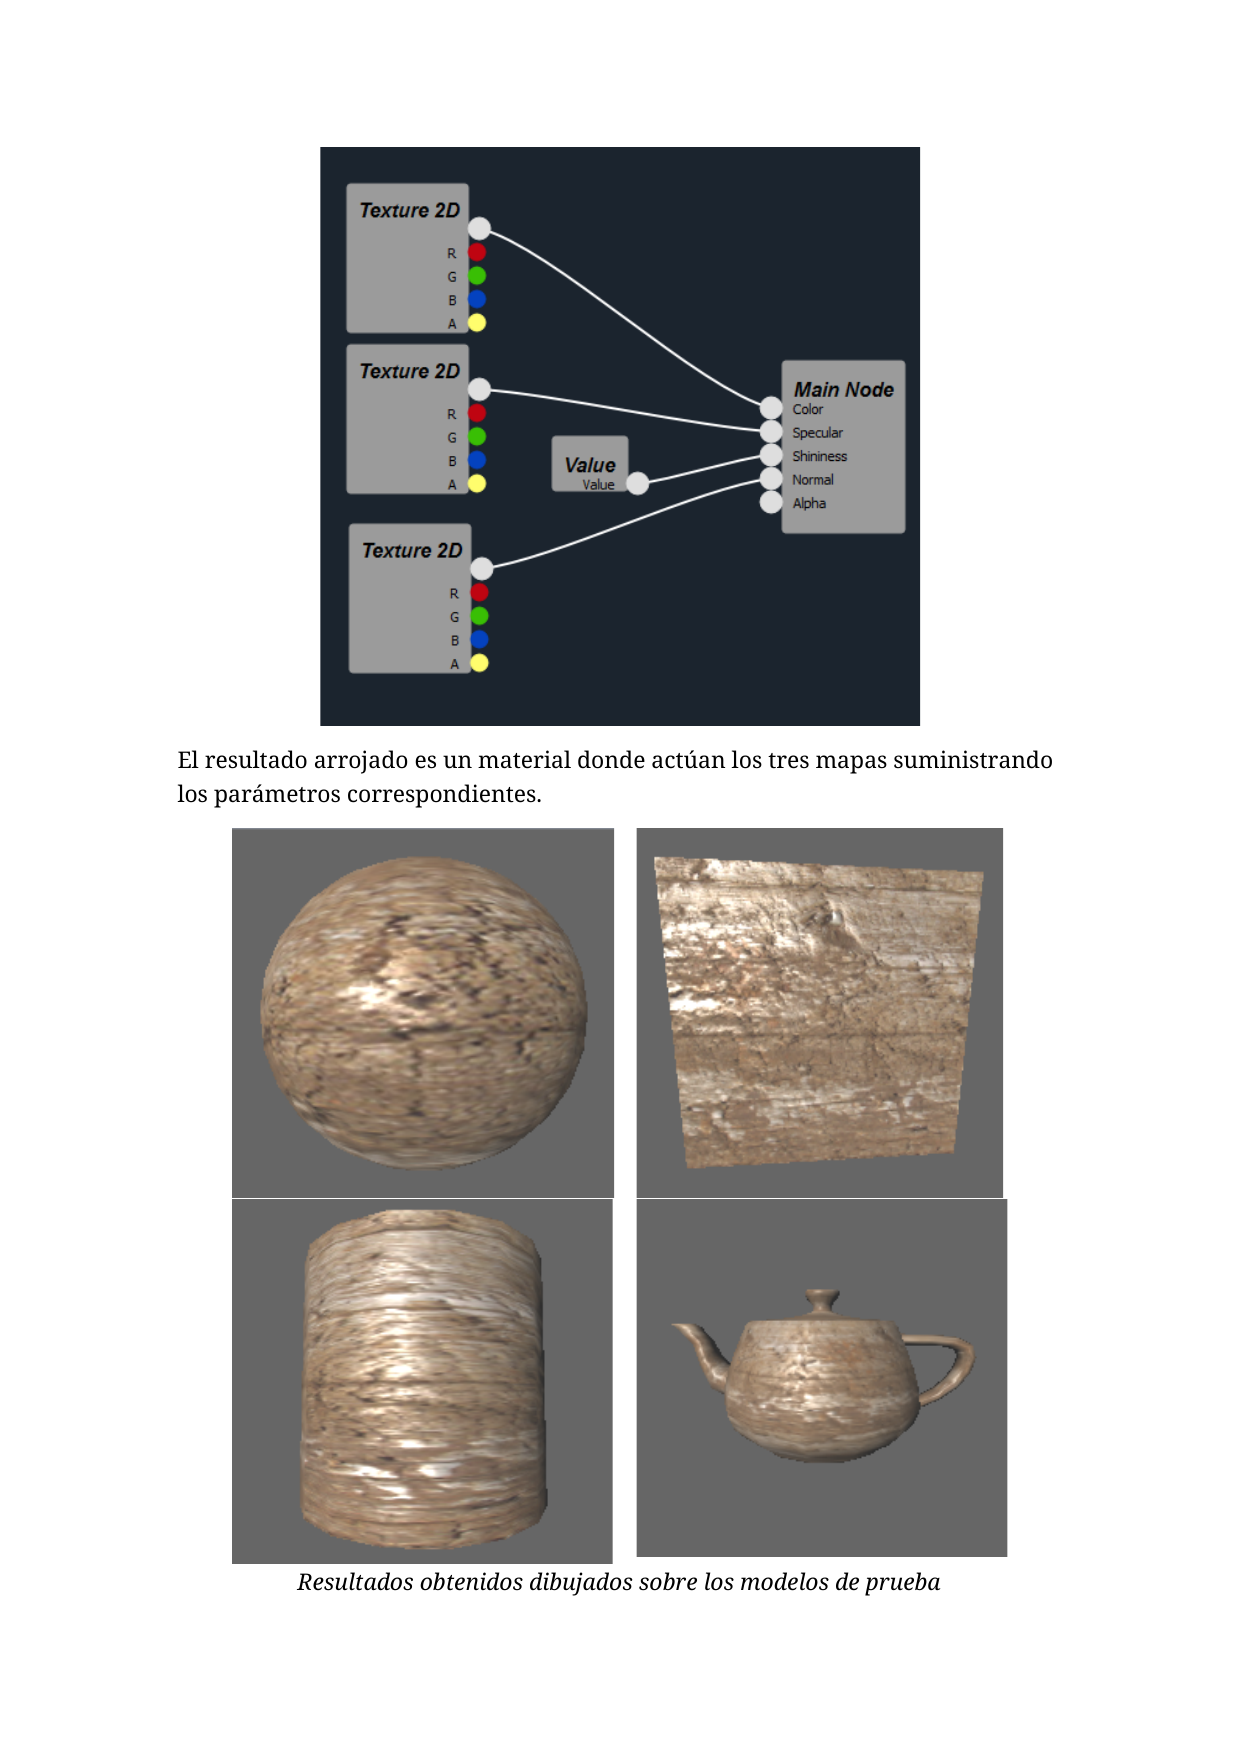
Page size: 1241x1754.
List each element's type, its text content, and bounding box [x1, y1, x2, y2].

picture [232, 828, 615, 1198]
picture [320, 147, 921, 726]
picture [636, 1199, 1008, 1557]
table_cell [221, 1200, 625, 1566]
picture [232, 1199, 613, 1564]
table_header [221, 829, 625, 1200]
text El resultado arrojado es un material donde actúan los tres mapas suministrando los parámetros correspondientes. [177, 744, 1063, 809]
table_cell [625, 1200, 1019, 1566]
picture [636, 828, 1004, 1198]
table_cell Resultados obtenidos dibujados sobre los modelos de prueba [221, 1566, 1019, 1599]
table_header [625, 829, 1019, 1200]
